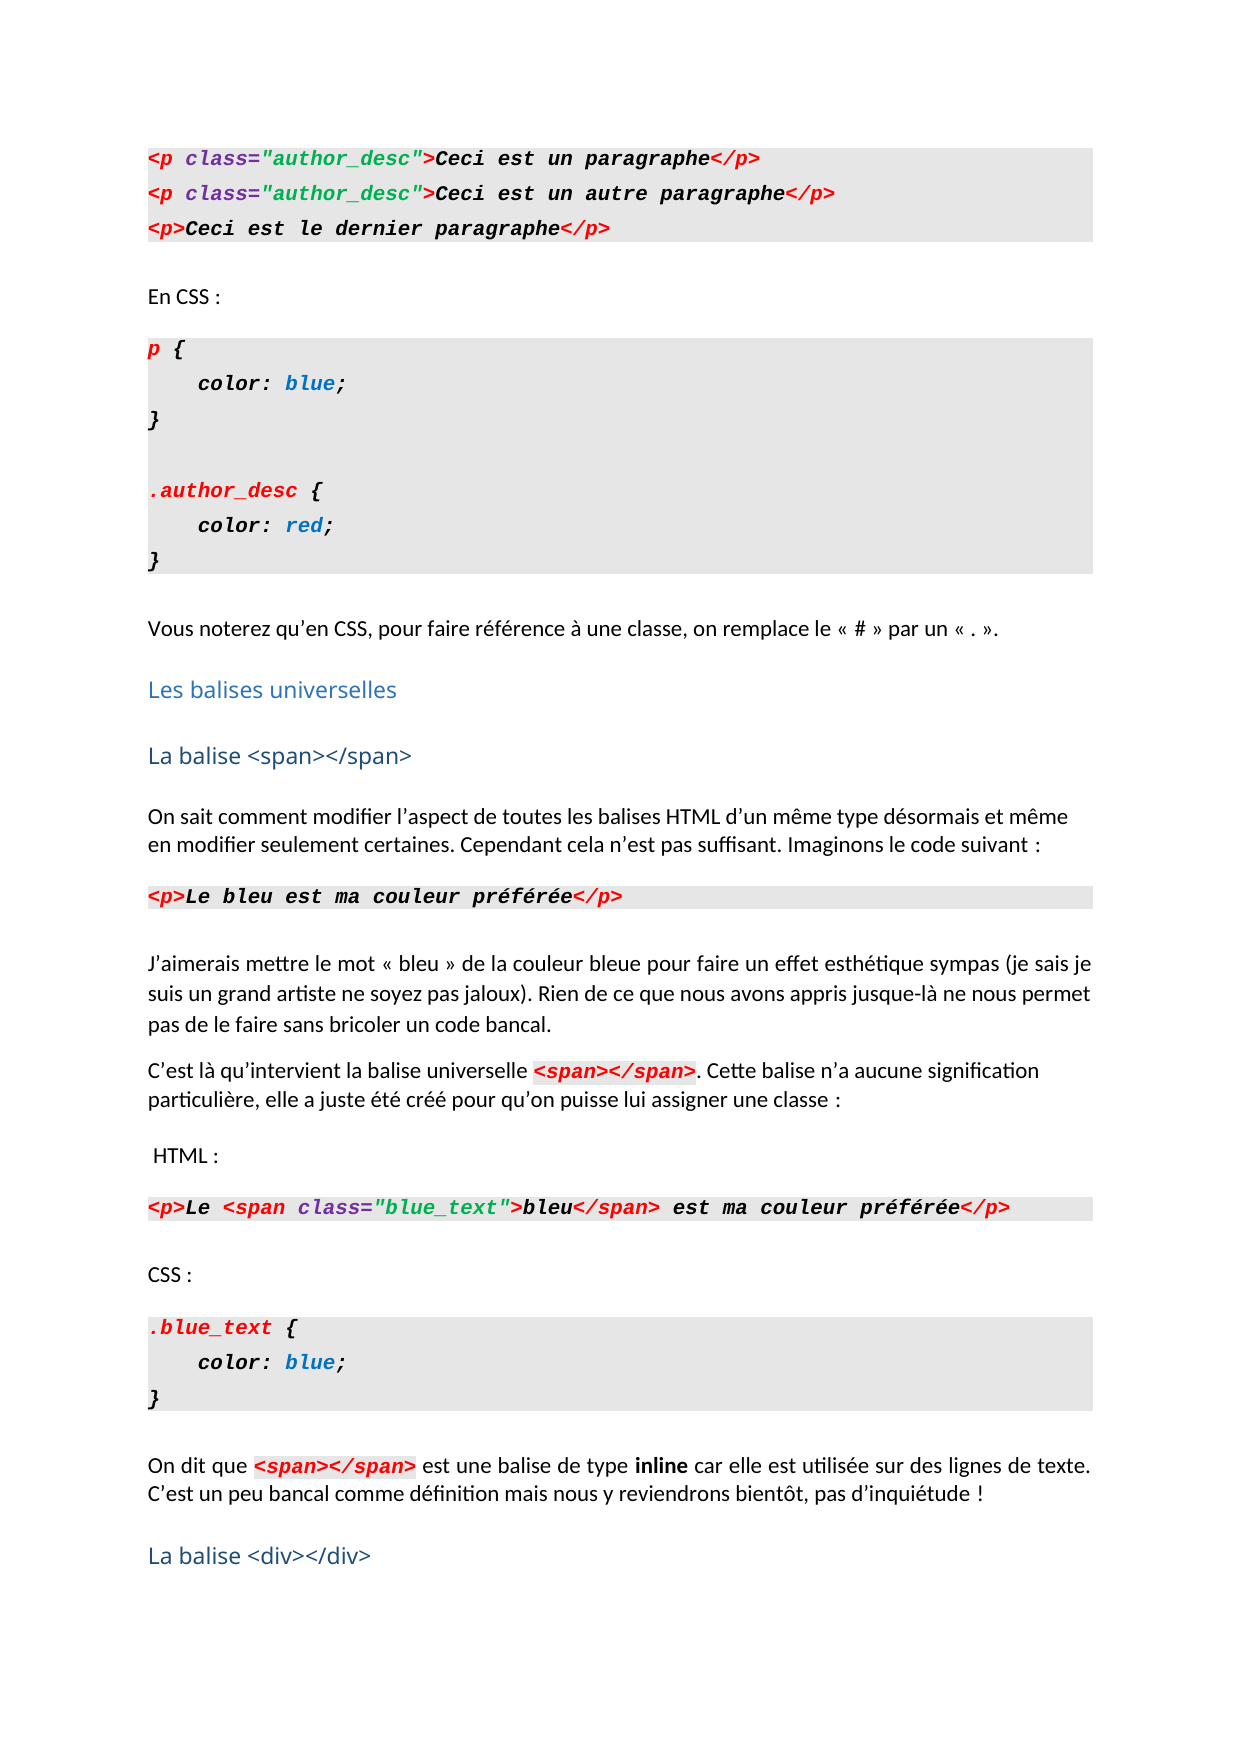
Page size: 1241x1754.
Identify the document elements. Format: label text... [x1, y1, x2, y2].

text <p>Le <span class="blue_text">bleu</span> est ma couleur préférée</p> [148, 1197, 1093, 1221]
text } [148, 550, 1093, 574]
subtitle La balise <span></span> [148, 740, 1093, 771]
text On dit que <span></span> est une balise de type inline car elle est utilisée sur des lignes de texte. C’est un peu bancal comme définition mais nous y reviendrons bientôt, pas d’inquiétude ! [148, 1451, 1093, 1507]
text <p class="author_desc">Ceci est un paragraphe</p> [148, 148, 1093, 171]
text color: blue; [148, 1352, 1093, 1376]
text <p>Ceci est le dernier paragraphe</p> [148, 218, 1093, 242]
text color: red; [148, 515, 1093, 539]
text <p class="author_desc">Ceci est un autre paragraphe</p> [148, 183, 1093, 207]
text HTML : [148, 1141, 1093, 1169]
text .author_desc { [148, 479, 1093, 503]
text CSS : [148, 1261, 1093, 1289]
subtitle La balise <div></div> [148, 1540, 1093, 1571]
text En CSS : [148, 282, 1093, 310]
text } [148, 1387, 1093, 1411]
text p { [148, 338, 1093, 362]
text color: blue; [148, 373, 1093, 397]
text } [148, 409, 1093, 432]
text Vous noterez qu’en CSS, pour faire référence à une classe, on remplace le « # » par un « . ». [148, 614, 1093, 642]
text C’est là qu’intervient la balise universelle <span></span>. Cette balise n’a aucune signification particulière, elle a juste été créé pour qu’on puisse lui assigner une classe : [148, 1057, 1093, 1113]
text J’aimerais mettre le mot « bleu » de la couleur bleue pour faire un effet esthétique sympas (je sais je suis un grand artiste ne soyez pas jaloux). Rien de ce que nous avons appris jusque-là ne nous permet pas de le faire sans bricoler un code bancal. [148, 949, 1093, 1038]
subtitle Les balises universelles [148, 674, 1093, 705]
text .blue_text { [148, 1317, 1093, 1340]
text <p>Le bleu est ma couleur préférée</p> [148, 886, 1093, 909]
text On sait comment modifier l’aspect de toutes les balises HTML d’un même type désormais et même en modifier seulement certaines. Cependant cela n’est pas suffisant. Imaginons le code suivant : [148, 802, 1093, 858]
